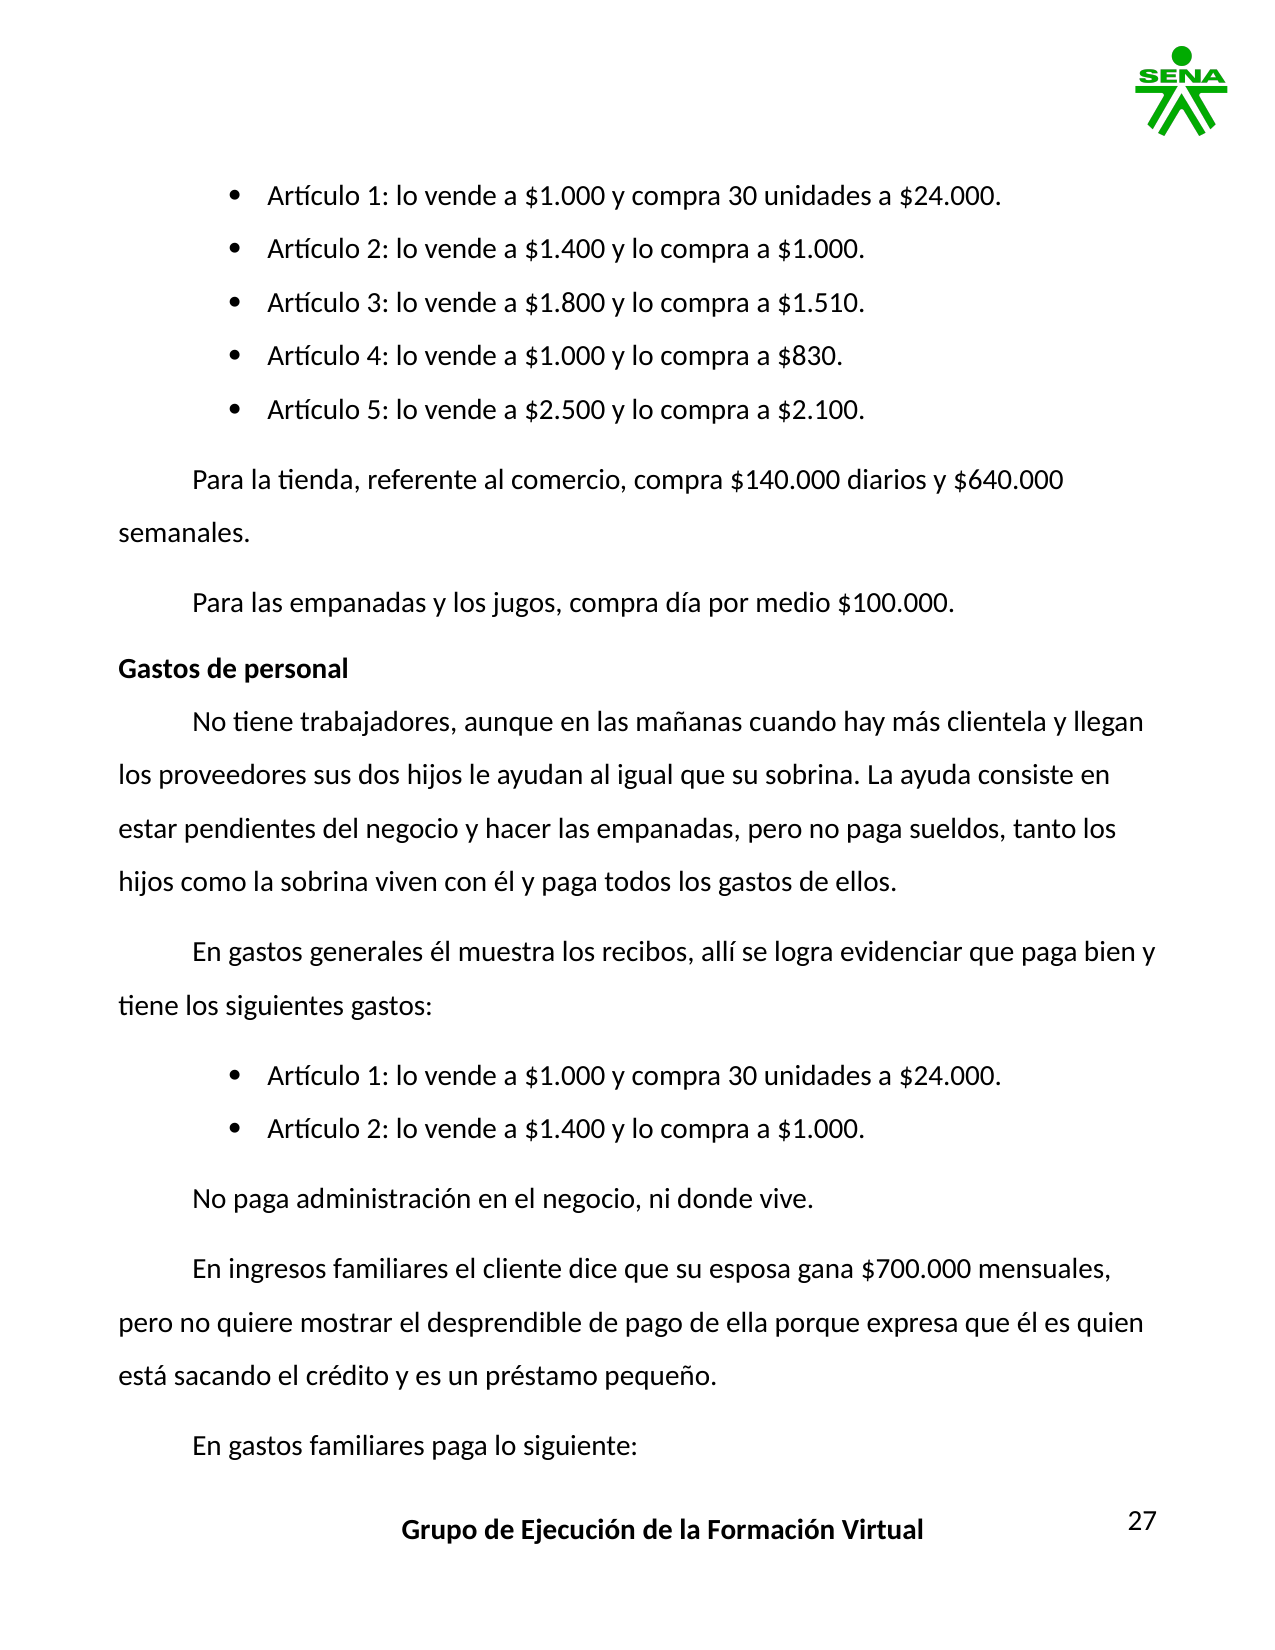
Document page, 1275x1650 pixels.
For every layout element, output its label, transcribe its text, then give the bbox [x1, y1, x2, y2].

list Artículo 5: lo vende a $2.500 y lo compra a $2.100. [229, 391, 1157, 427]
text Para las empanadas y los jugos, compra día por medio $100.000. [118, 584, 1157, 620]
text En gastos familiares paga lo siguiente: [118, 1427, 1157, 1463]
picture [1135, 46, 1228, 136]
text Para la tienda, referente al comercio, compra $140.000 diarios y $640.000 semanales. [118, 461, 1157, 550]
text En gastos generales él muestra los recibos, allí se logra evidenciar que paga bien y tiene los siguientes gastos: [118, 933, 1157, 1022]
list Artículo 1: lo vende a $1.000 y compra 30 unidades a $24.000. [229, 177, 1157, 213]
list Artículo 2: lo vende a $1.400 y lo compra a $1.000. [229, 1110, 1157, 1146]
list Artículo 1: lo vende a $1.000 y compra 30 unidades a $24.000. [229, 1057, 1157, 1092]
subtitle Gastos de personal [118, 651, 1157, 686]
text No paga administración en el negocio, ni donde vive. [118, 1180, 1157, 1216]
list Artículo 2: lo vende a $1.400 y lo compra a $1.000. [229, 231, 1157, 266]
list Artículo 4: lo vende a $1.000 y lo compra a $830. [229, 337, 1157, 373]
text No tiene trabajadores, aunque en las mañanas cuando hay más clientela y llegan los proveedores sus dos hijos le ayudan al igual que su sobrina. La ayuda consiste en estar pendientes del negocio y hacer las empanadas, pero no paga sueldos, tanto los hijos como la sobrina viven con él y paga todos los gastos de ellos. [118, 703, 1157, 899]
text En ingresos familiares el cliente dice que su esposa gana $700.000 mensuales, pero no quiere mostrar el desprendible de pago de ella porque expresa que él es quien está sacando el crédito y es un préstamo pequeño. [118, 1250, 1157, 1393]
list Artículo 3: lo vende a $1.800 y lo compra a $1.510. [229, 284, 1157, 320]
